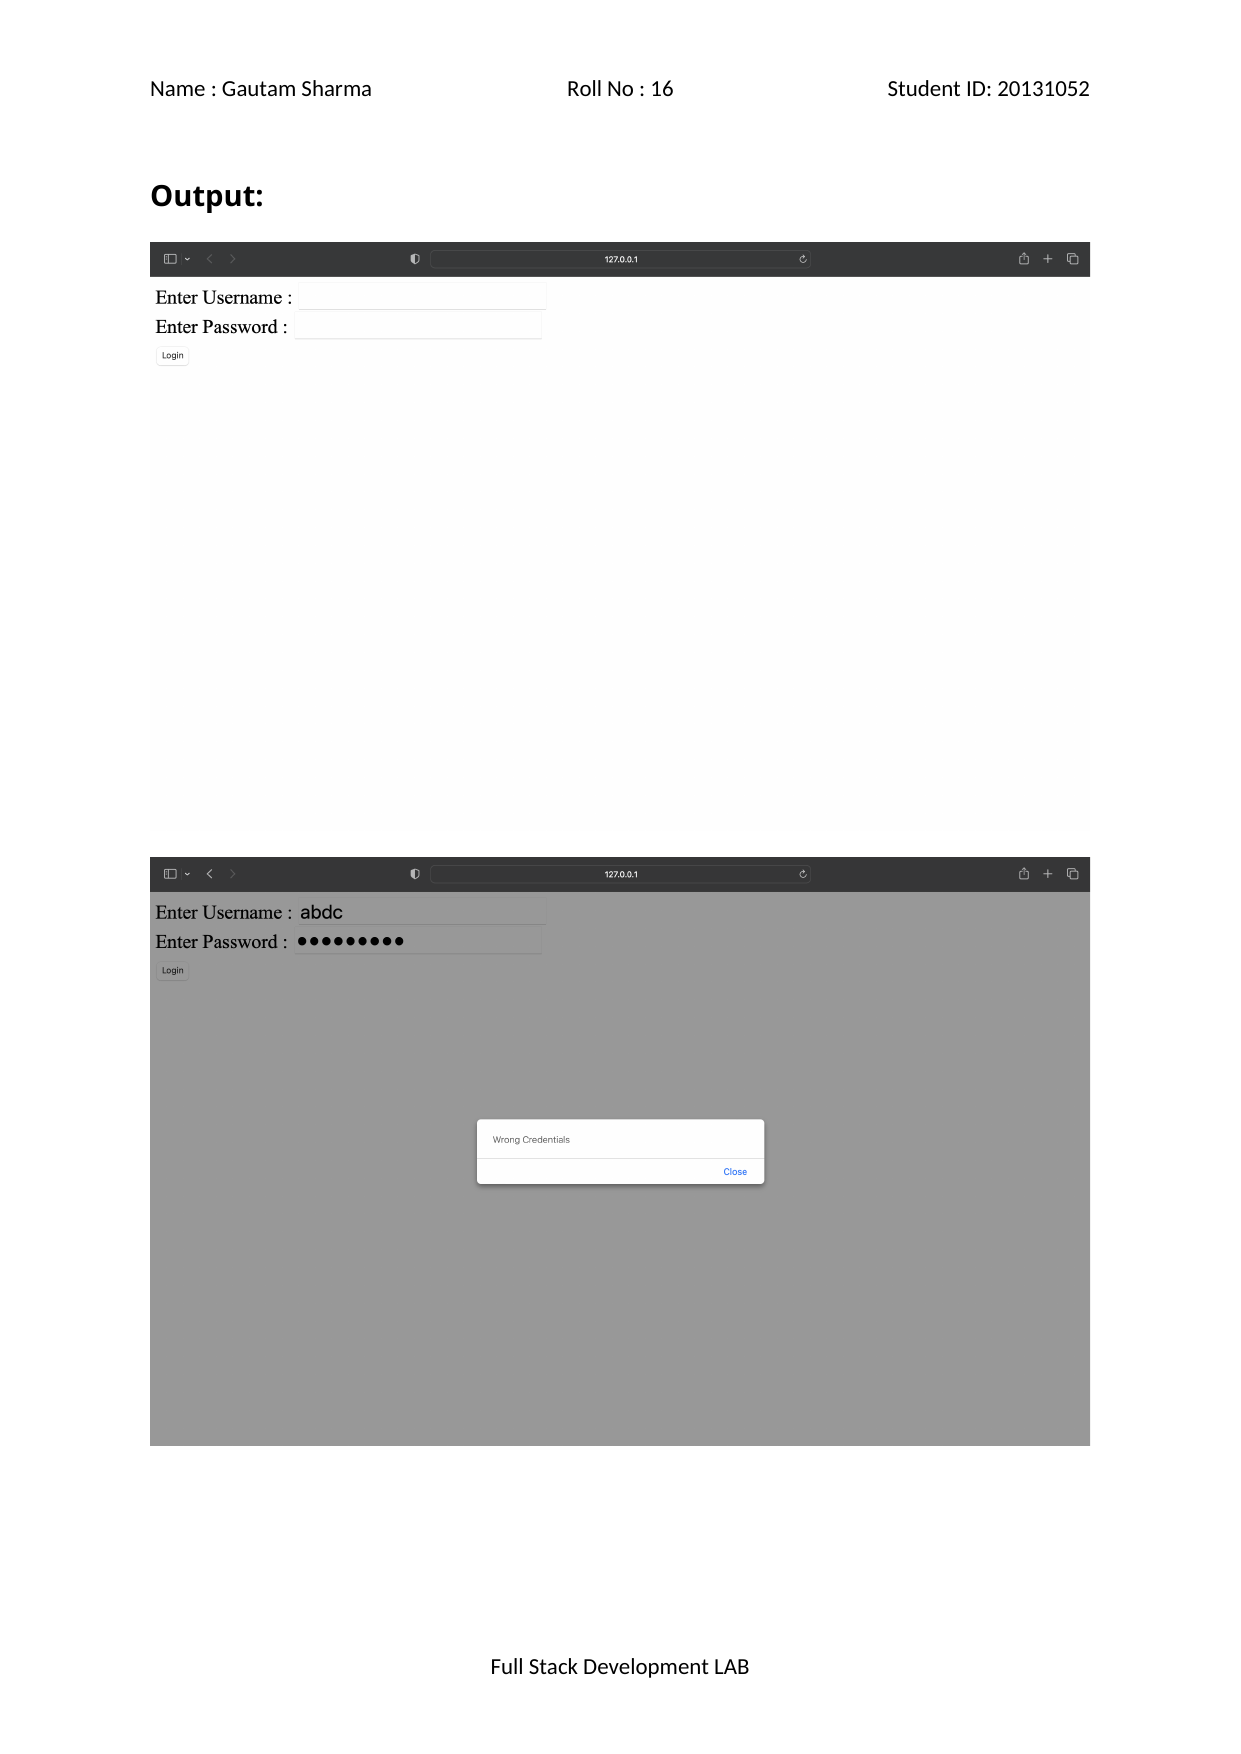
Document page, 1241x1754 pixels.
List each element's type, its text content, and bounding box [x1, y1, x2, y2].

text Output: [150, 175, 1090, 215]
picture [150, 242, 1091, 831]
picture [150, 857, 1091, 1446]
